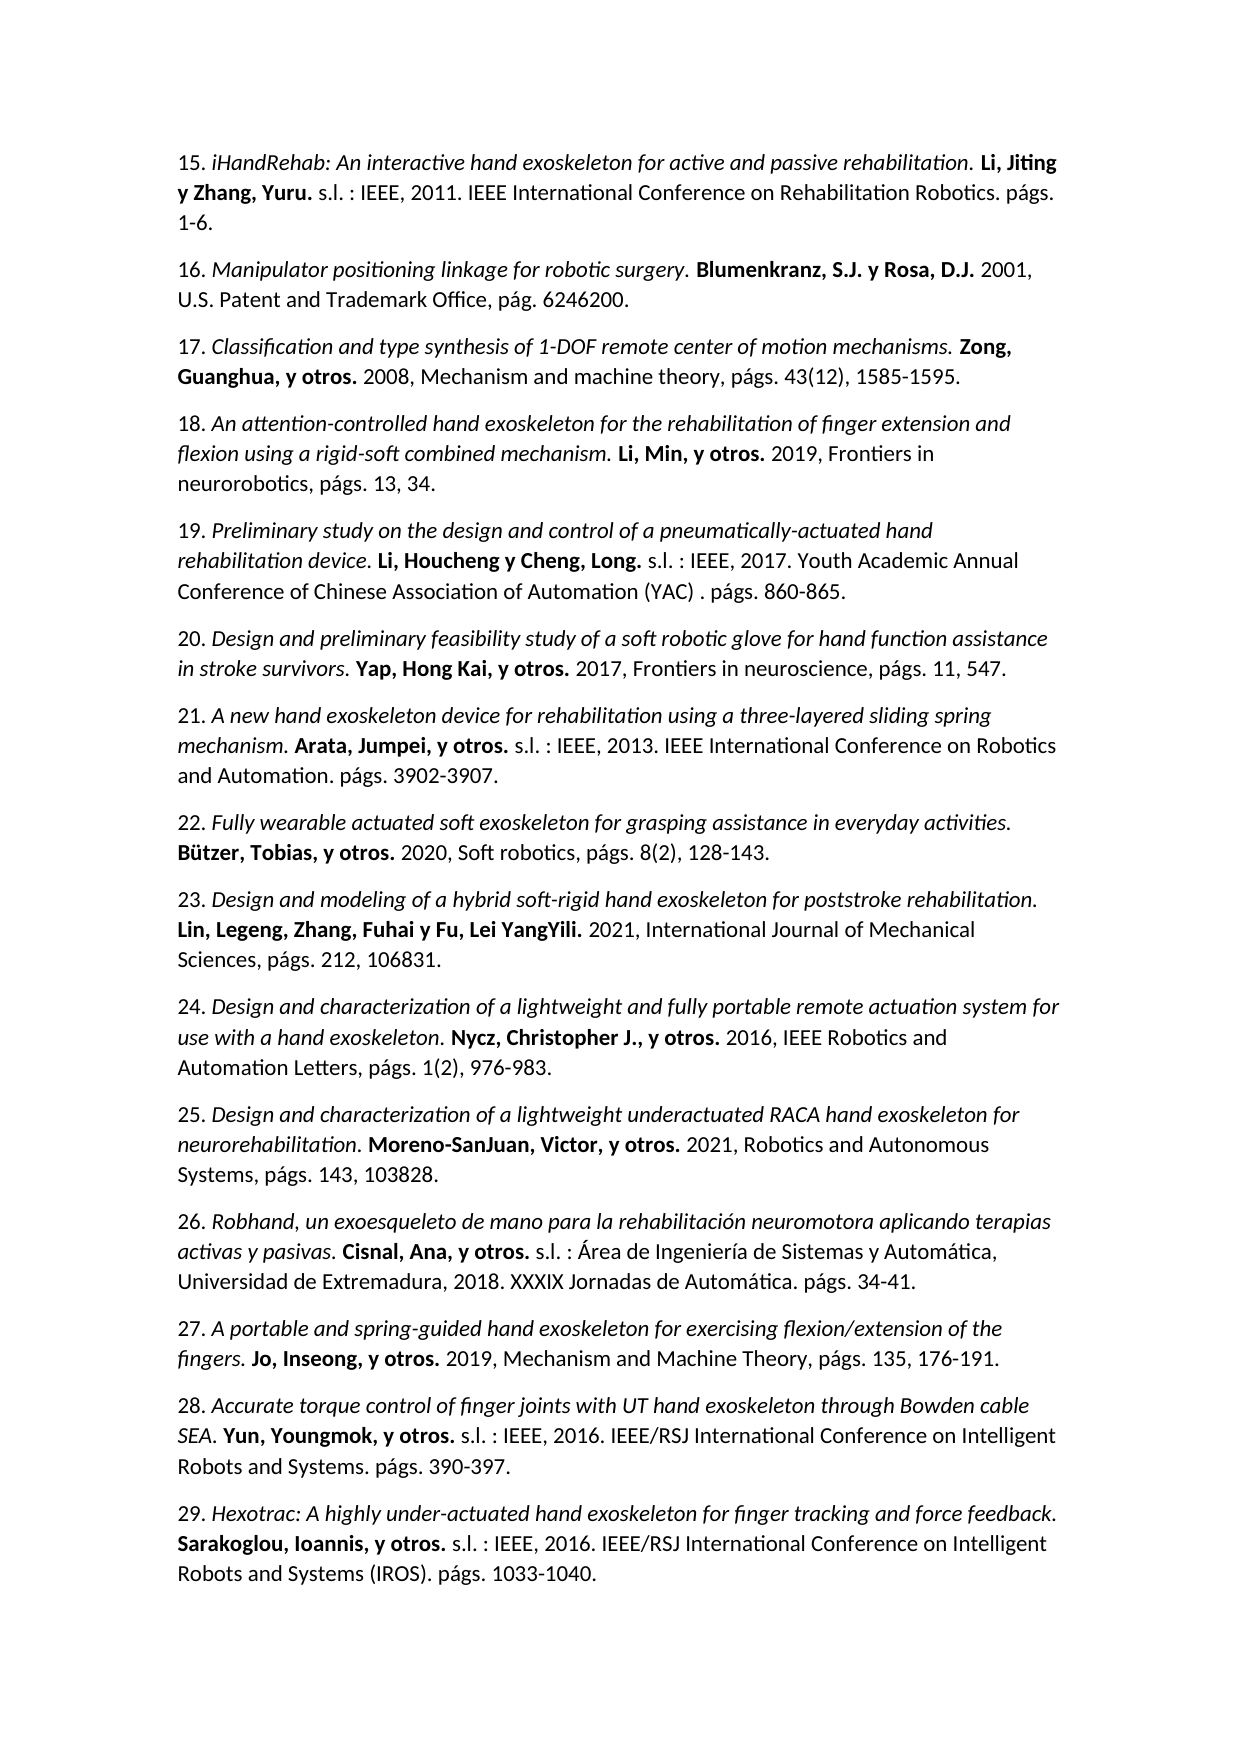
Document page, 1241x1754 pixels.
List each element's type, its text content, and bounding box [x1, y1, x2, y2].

text 19. Preliminary study on the design and control of a pneumatically-actuated hand rehabilitation device. Li, Houcheng y Cheng, Long. s.l. : IEEE, 2017. Youth Academic Annual Conference of Chinese Association of Automation (YAC) . págs. 860-865. [177, 516, 1063, 605]
text 17. Classification and type synthesis of 1-DOF remote center of motion mechanisms. Zong, Guanghua, y otros. 2008, Mechanism and machine theory, págs. 43(12), 1585-1595. [177, 332, 1063, 390]
text 27. A portable and spring-guided hand exoskeleton for exercising flexion/extension of the fingers. Jo, Inseong, y otros. 2019, Mechanism and Machine Theory, págs. 135, 176-191. [177, 1314, 1063, 1372]
text 24. Design and characterization of a lightweight and fully portable remote actuation system for use with a hand exoskeleton. Nycz, Christopher J., y otros. 2016, IEEE Robotics and Automation Letters, págs. 1(2), 976-983. [177, 992, 1063, 1081]
text 29. Hexotrac: A highly under-actuated hand exoskeleton for finger tracking and force feedback. Sarakoglou, Ioannis, y otros. s.l. : IEEE, 2016. IEEE/RSJ International Conference on Intelligent Robots and Systems (IROS). págs. 1033-1040. [177, 1499, 1063, 1587]
text 23. Design and modeling of a hybrid soft-rigid hand exoskeleton for poststroke rehabilitation. Lin, Legeng, Zhang, Fuhai y Fu, Lei YangYili. 2021, International Journal of Mechanical Sciences, págs. 212, 106831. [177, 885, 1063, 973]
text 18. An attention-controlled hand exoskeleton for the rehabilitation of finger extension and flexion using a rigid-soft combined mechanism. Li, Min, y otros. 2019, Frontiers in neurorobotics, págs. 13, 34. [177, 409, 1063, 497]
text 15. iHandRehab: An interactive hand exoskeleton for active and passive rehabilitation. Li, Jiting y Zhang, Yuru. s.l. : IEEE, 2011. IEEE International Conference on Rehabilitation Robotics. págs. 1-6. [177, 148, 1063, 236]
text 21. A new hand exoskeleton device for rehabilitation using a three-layered sliding spring mechanism. Arata, Jumpei, y otros. s.l. : IEEE, 2013. IEEE International Conference on Robotics and Automation. págs. 3902-3907. [177, 701, 1063, 789]
text 22. Fully wearable actuated soft exoskeleton for grasping assistance in everyday activities. Bützer, Tobias, y otros. 2020, Soft robotics, págs. 8(2), 128-143. [177, 808, 1063, 866]
text 20. Design and preliminary feasibility study of a soft robotic glove for hand function assistance in stroke survivors. Yap, Hong Kai, y otros. 2017, Frontiers in neuroscience, págs. 11, 547. [177, 624, 1063, 682]
text 25. Design and characterization of a lightweight underactuated RACA hand exoskeleton for neurorehabilitation. Moreno-SanJuan, Victor, y otros. 2021, Robotics and Autonomous Systems, págs. 143, 103828. [177, 1100, 1063, 1188]
text 28. Accurate torque control of finger joints with UT hand exoskeleton through Bowden cable SEA. Yun, Youngmok, y otros. s.l. : IEEE, 2016. IEEE/RSJ International Conference on Intelligent Robots and Systems. págs. 390-397. [177, 1391, 1063, 1480]
text 26. Robhand, un exoesqueleto de mano para la rehabilitación neuromotora aplicando terapias activas y pasivas. Cisnal, Ana, y otros. s.l. : Área de Ingeniería de Sistemas y Automática, Universidad de Extremadura, 2018. XXXIX Jornadas de Automática. págs. 34-41. [177, 1207, 1063, 1295]
text 16. Manipulator positioning linkage for robotic surgery. Blumenkranz, S.J. y Rosa, D.J. 2001, U.S. Patent and Trademark Office, pág. 6246200. [177, 255, 1063, 313]
